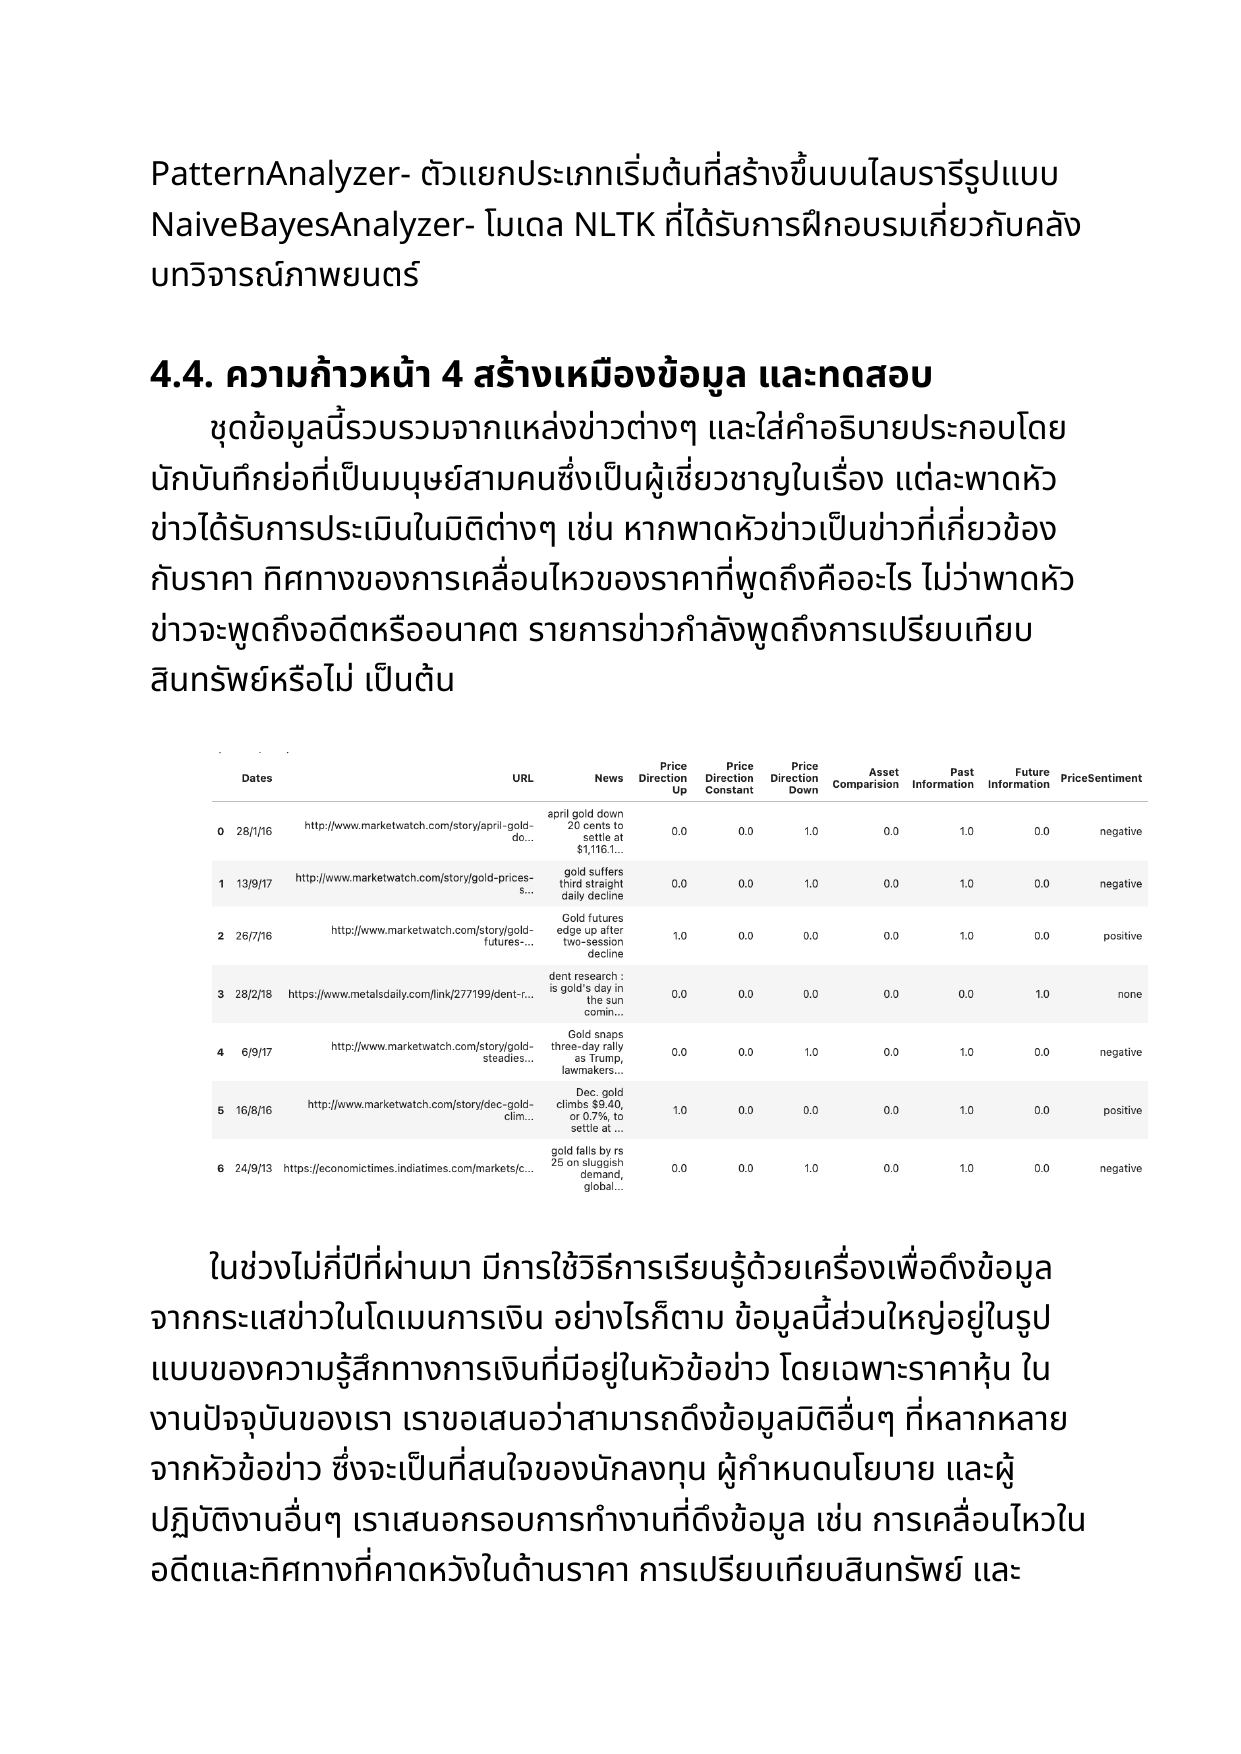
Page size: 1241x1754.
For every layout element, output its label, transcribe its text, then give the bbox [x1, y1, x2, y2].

text NaiveBayesAnalyzer- โมเดล NLTK ที่ได้รับการฝึกอบรมเกี่ยวกับคลังบทวิจารณ์ภาพยนตร์ [150, 201, 1090, 302]
text PatternAnalyzer- ตัวแยกประเภทเริ่มต้นที่สร้างขึ้นบนไลบรารีรูปแบบ [150, 150, 1090, 201]
list ความก้าวหน้า 4 สร้างเหมืองข้อมูล และทดสอบ [150, 347, 1090, 404]
text ชุดข้อมูลนี้รวบรวมจากแหล่งข่าวต่างๆ และใส่คำอธิบายประกอบโดยนักบันทึกย่อที่เป็นมนุษย์สามคนซึ่งเป็นผู้เชี่ยวชาญในเรื่อง แต่ละพาดหัวข่าวได้รับการประเมินในมิติต่างๆ เช่น หากพาดหัวข่าวเป็นข่าวที่เกี่ยวข้องกับราคา ทิศทางของการเคลื่อนไหวของราคาที่พูดถึงคืออะไร ไม่ว่าพาดหัวข่าวจะพูดถึงอดีตหรืออนาคต รายการข่าวกำลังพูดถึงการเปรียบเทียบสินทรัพย์หรือไม่ เป็นต้น [150, 404, 1090, 707]
picture [209, 752, 1150, 1199]
